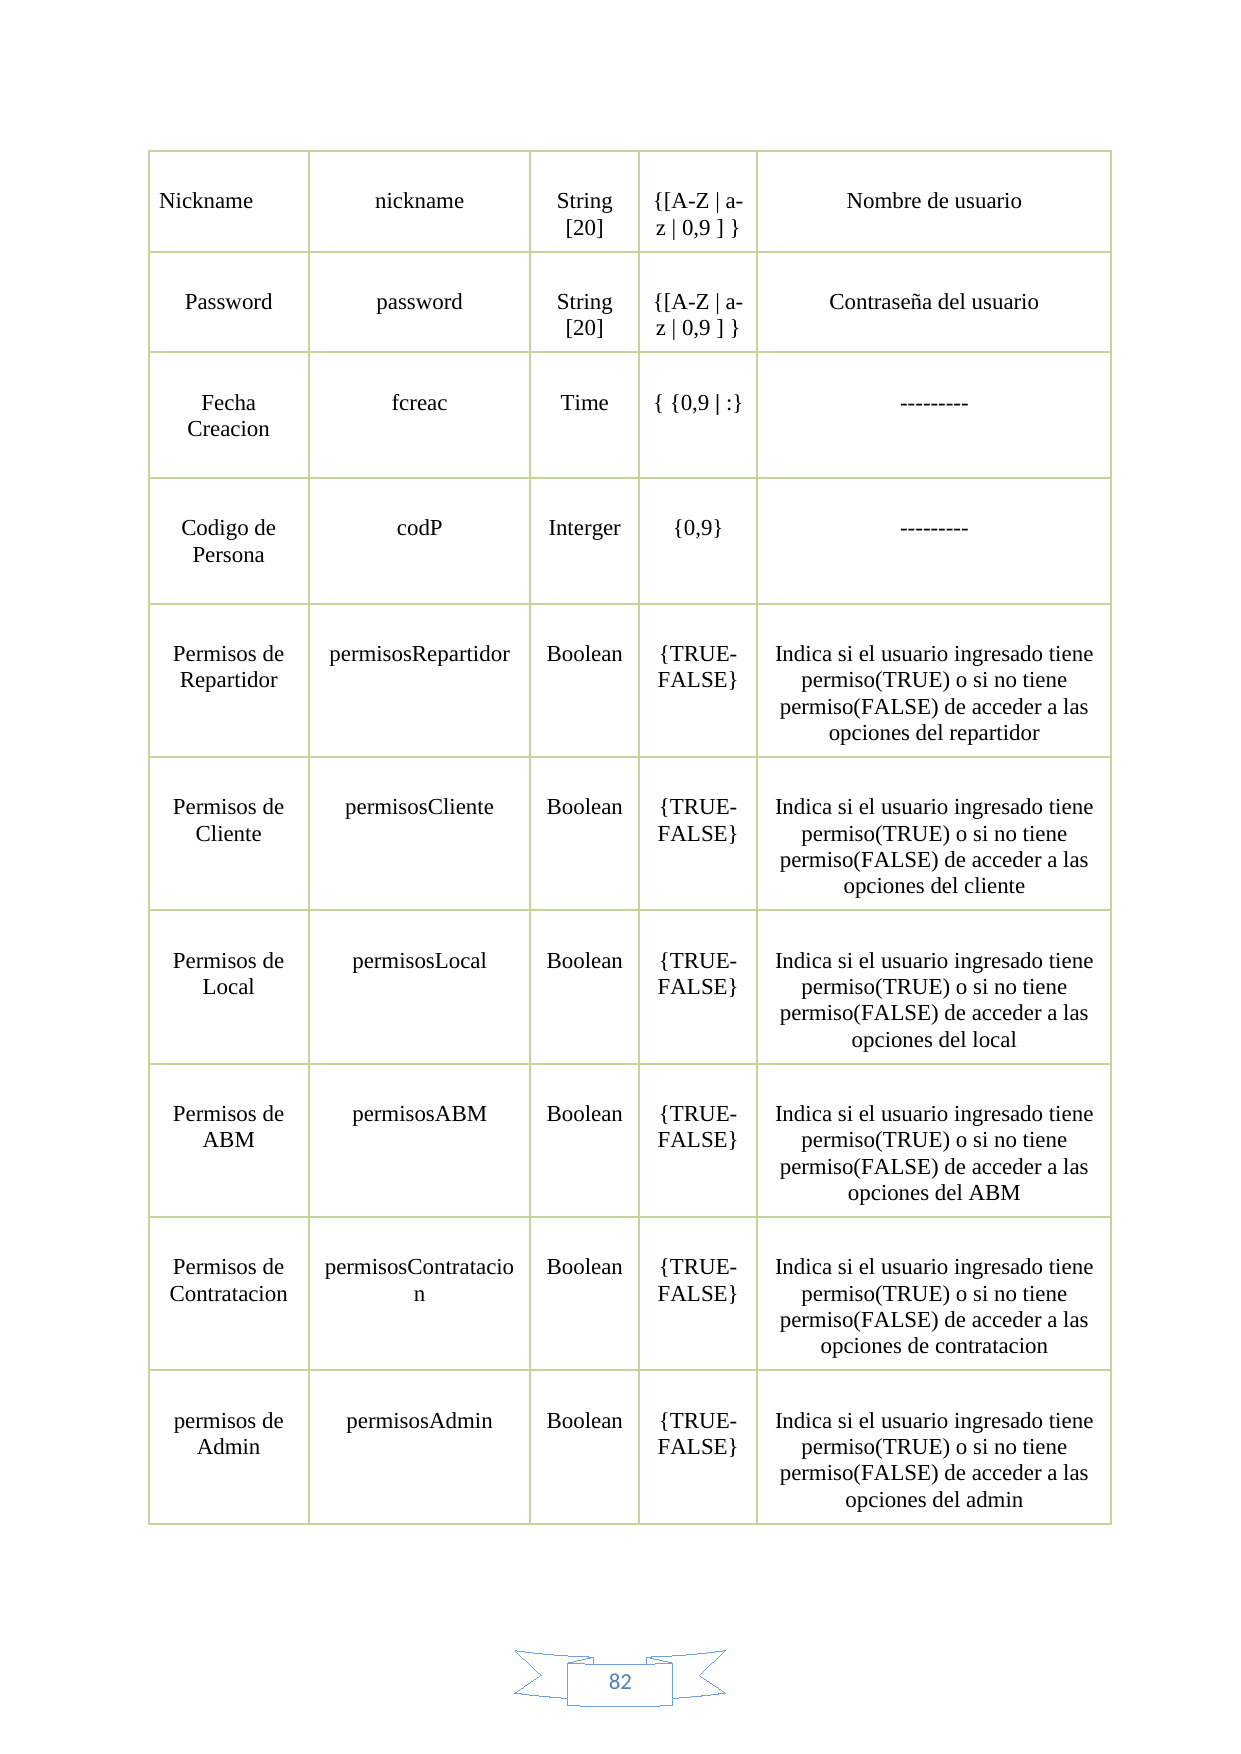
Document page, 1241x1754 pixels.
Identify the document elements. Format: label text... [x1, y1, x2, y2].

table_cell Nombre de usuario [758, 152, 1110, 251]
table_cell Fecha Creacion [150, 353, 308, 477]
table_cell Permisos de Contratacion [150, 1218, 308, 1369]
table_cell { {0,9 | :} [640, 353, 756, 477]
table_cell Indica si el usuario ingresado tiene permiso(TRUE) o si no tiene permiso(FALSE) de acceder a las opciones del cliente [758, 758, 1110, 909]
table_cell String [20] [531, 152, 638, 251]
table_cell permisos de Admin [150, 1371, 308, 1522]
table_cell {TRUE-FALSE} [640, 1065, 756, 1216]
table_cell Indica si el usuario ingresado tiene permiso(TRUE) o si no tiene permiso(FALSE) de acceder a las opciones del repartidor [758, 605, 1110, 756]
table_cell Time [531, 353, 638, 477]
table_cell {0,9} [640, 479, 756, 602]
table_cell {[A-Z | a-z | 0,9 ] } [640, 253, 756, 351]
table_cell Boolean [531, 605, 638, 756]
table_cell Indica si el usuario ingresado tiene permiso(TRUE) o si no tiene permiso(FALSE) de acceder a las opciones del local [758, 911, 1110, 1062]
table_cell permisosAdmin [310, 1371, 529, 1522]
table_cell String [20] [531, 253, 638, 351]
table_cell Permisos de ABM [150, 1065, 308, 1216]
table_cell Contraseña del usuario [758, 253, 1110, 351]
table_cell fcreac [310, 353, 529, 477]
table_cell Codigo de Persona [150, 479, 308, 602]
table_cell --------- [758, 479, 1110, 602]
table_cell Nickname [150, 152, 308, 251]
table_cell codP [310, 479, 529, 602]
table_cell Boolean [531, 1218, 638, 1369]
table_cell password [310, 253, 529, 351]
table_cell nickname [310, 152, 529, 251]
table_cell Indica si el usuario ingresado tiene permiso(TRUE) o si no tiene permiso(FALSE) de acceder a las opciones de contratacion [758, 1218, 1110, 1369]
table_cell --------- [758, 353, 1110, 477]
table_cell Boolean [531, 758, 638, 909]
table_cell {TRUE-FALSE} [640, 1371, 756, 1522]
table_cell permisosCliente [310, 758, 529, 909]
table_cell Permisos de Repartidor [150, 605, 308, 756]
table_cell permisosABM [310, 1065, 529, 1216]
table_cell Boolean [531, 1065, 638, 1216]
table_cell {TRUE-FALSE} [640, 758, 756, 909]
table_cell {TRUE-FALSE} [640, 911, 756, 1062]
table_cell Boolean [531, 911, 638, 1062]
table_cell Password [150, 253, 308, 351]
table_cell Interger [531, 479, 638, 602]
table_cell Permisos de Local [150, 911, 308, 1062]
table_cell permisosRepartidor [310, 605, 529, 756]
table_cell {[A-Z | a-z | 0,9 ] } [640, 152, 756, 251]
table_cell Permisos de Cliente [150, 758, 308, 909]
table_cell permisosContratacion [310, 1218, 529, 1369]
table_cell Boolean [531, 1371, 638, 1522]
table_cell Indica si el usuario ingresado tiene permiso(TRUE) o si no tiene permiso(FALSE) de acceder a las opciones del admin [758, 1371, 1110, 1522]
table_cell Indica si el usuario ingresado tiene permiso(TRUE) o si no tiene permiso(FALSE) de acceder a las opciones del ABM [758, 1065, 1110, 1216]
table_cell {TRUE-FALSE} [640, 605, 756, 756]
table_cell permisosLocal [310, 911, 529, 1062]
table_cell {TRUE-FALSE} [640, 1218, 756, 1369]
